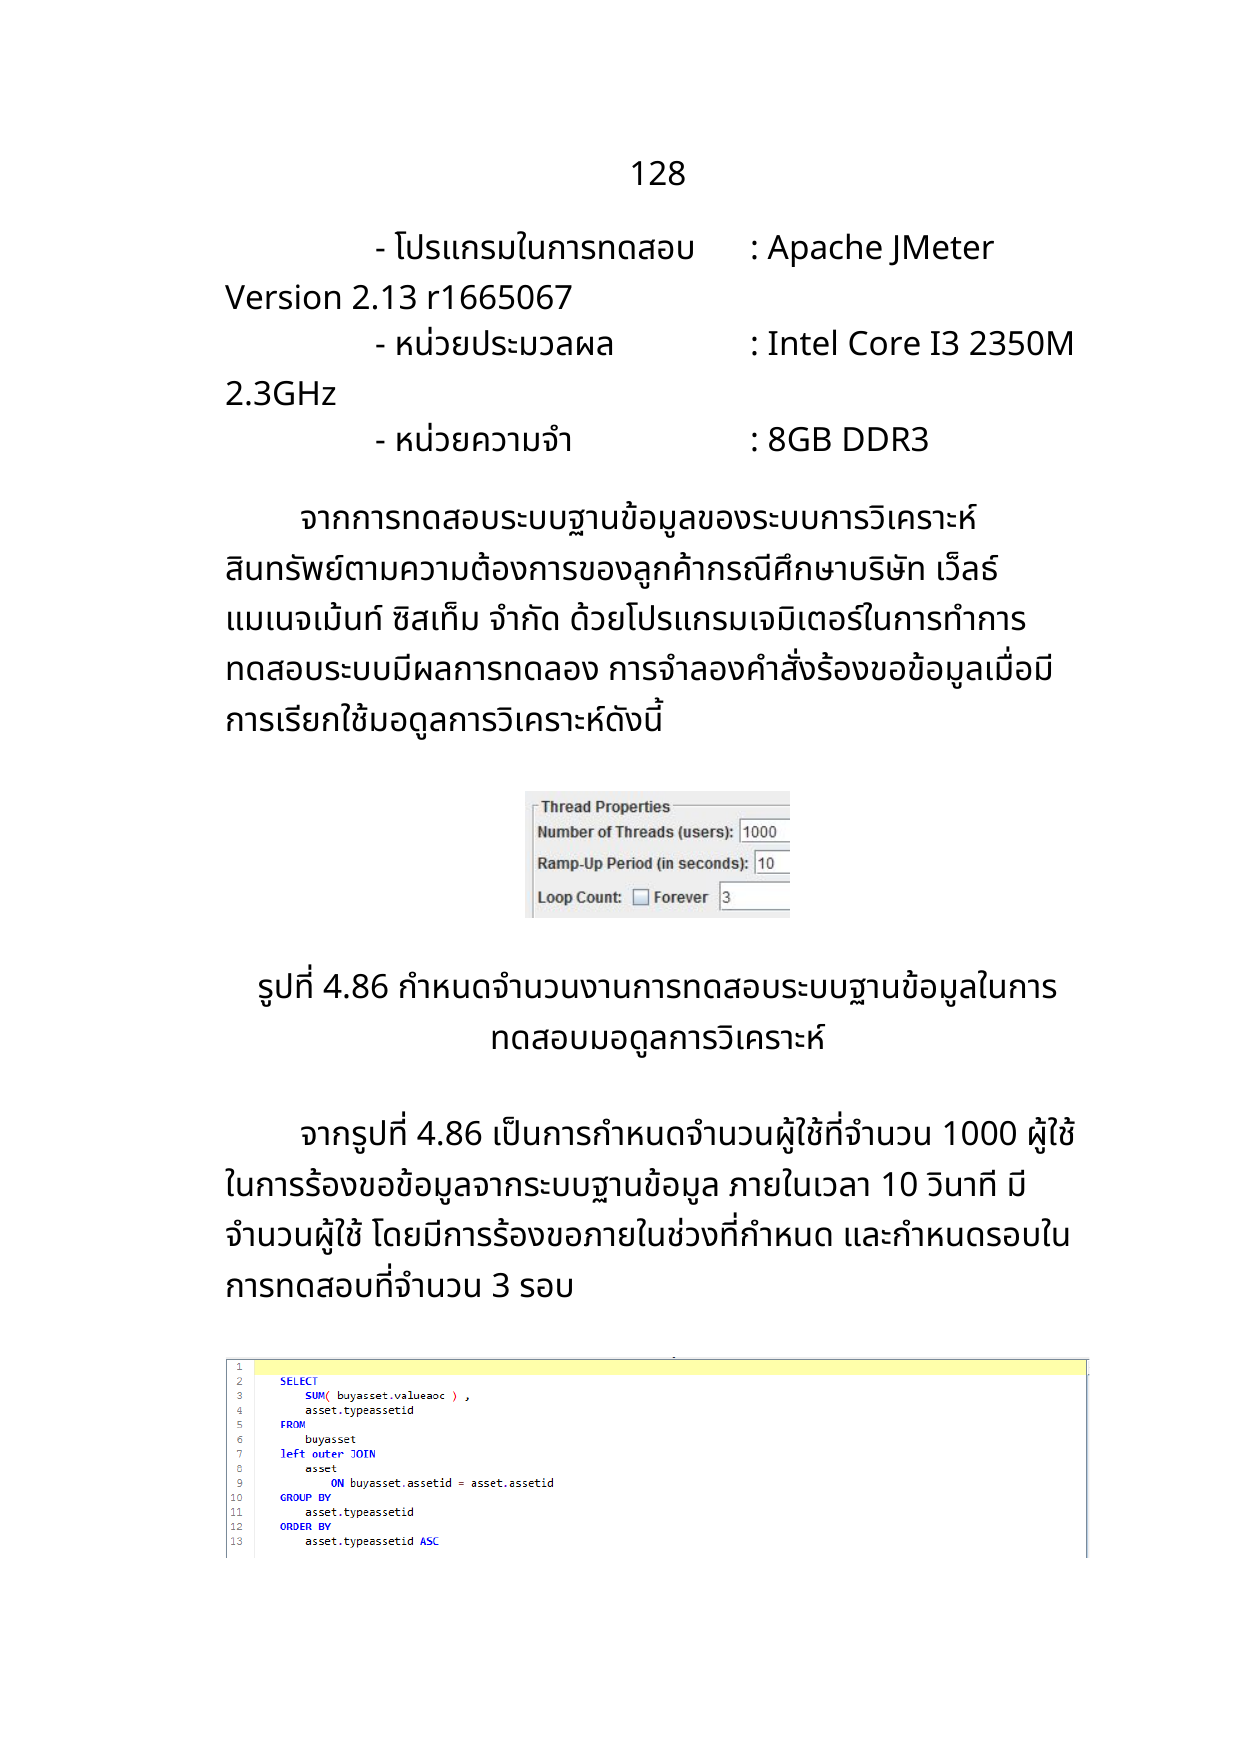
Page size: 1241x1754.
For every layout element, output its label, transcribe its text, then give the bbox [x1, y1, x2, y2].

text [225, 319, 1090, 416]
picture [225, 1357, 1090, 1558]
picture [525, 791, 790, 918]
text จากการทดสอบระบบฐานข้อมูลของระบบการวิเคราะห์สินทรัพย์ตามความต้องการของลูกค้ากรณีศึกษาบริษัท เว็ลธ์ แมเนจเม้นท์ ซิสเท็ม จำกัด ด้วยโปรแกรมเจมิเตอร์ในการทำการทดสอบระบบมีผลการทดลอง การจำลองคำสั่งร้องขอข้อมูลเมื่อมีการเรียกใช้มอดูลการวิเคราะห์ดังนี้ [225, 494, 1090, 746]
text - หน่วยความจำ : 8GB DDR3 [225, 416, 1090, 466]
text รูปที่ 4.86 กำหนดจำนวนงานการทดสอบระบบฐานข้อมูลในการทดสอบมอดูลการวิเคราะห์ [225, 963, 1090, 1064]
text จากรูปที่ 4.86 เป็นการกำหนดจำนวนผู้ใช้ที่จำนวน 1000 ผู้ใช้ ในการร้องขอข้อมูลจากระบบฐานข้อมูล ภายในเวลา 10 วินาที มีจำนวนผู้ใช้ โดยมีการร้องขอภายในช่วงที่กำหนด และกำหนดรอบในการทดสอบที่จำนวน 3 รอบ [225, 1110, 1090, 1312]
text - โปรแกรมในการทดสอบ : Apache JMeter Version 2.13 r1665067 [225, 223, 1090, 319]
